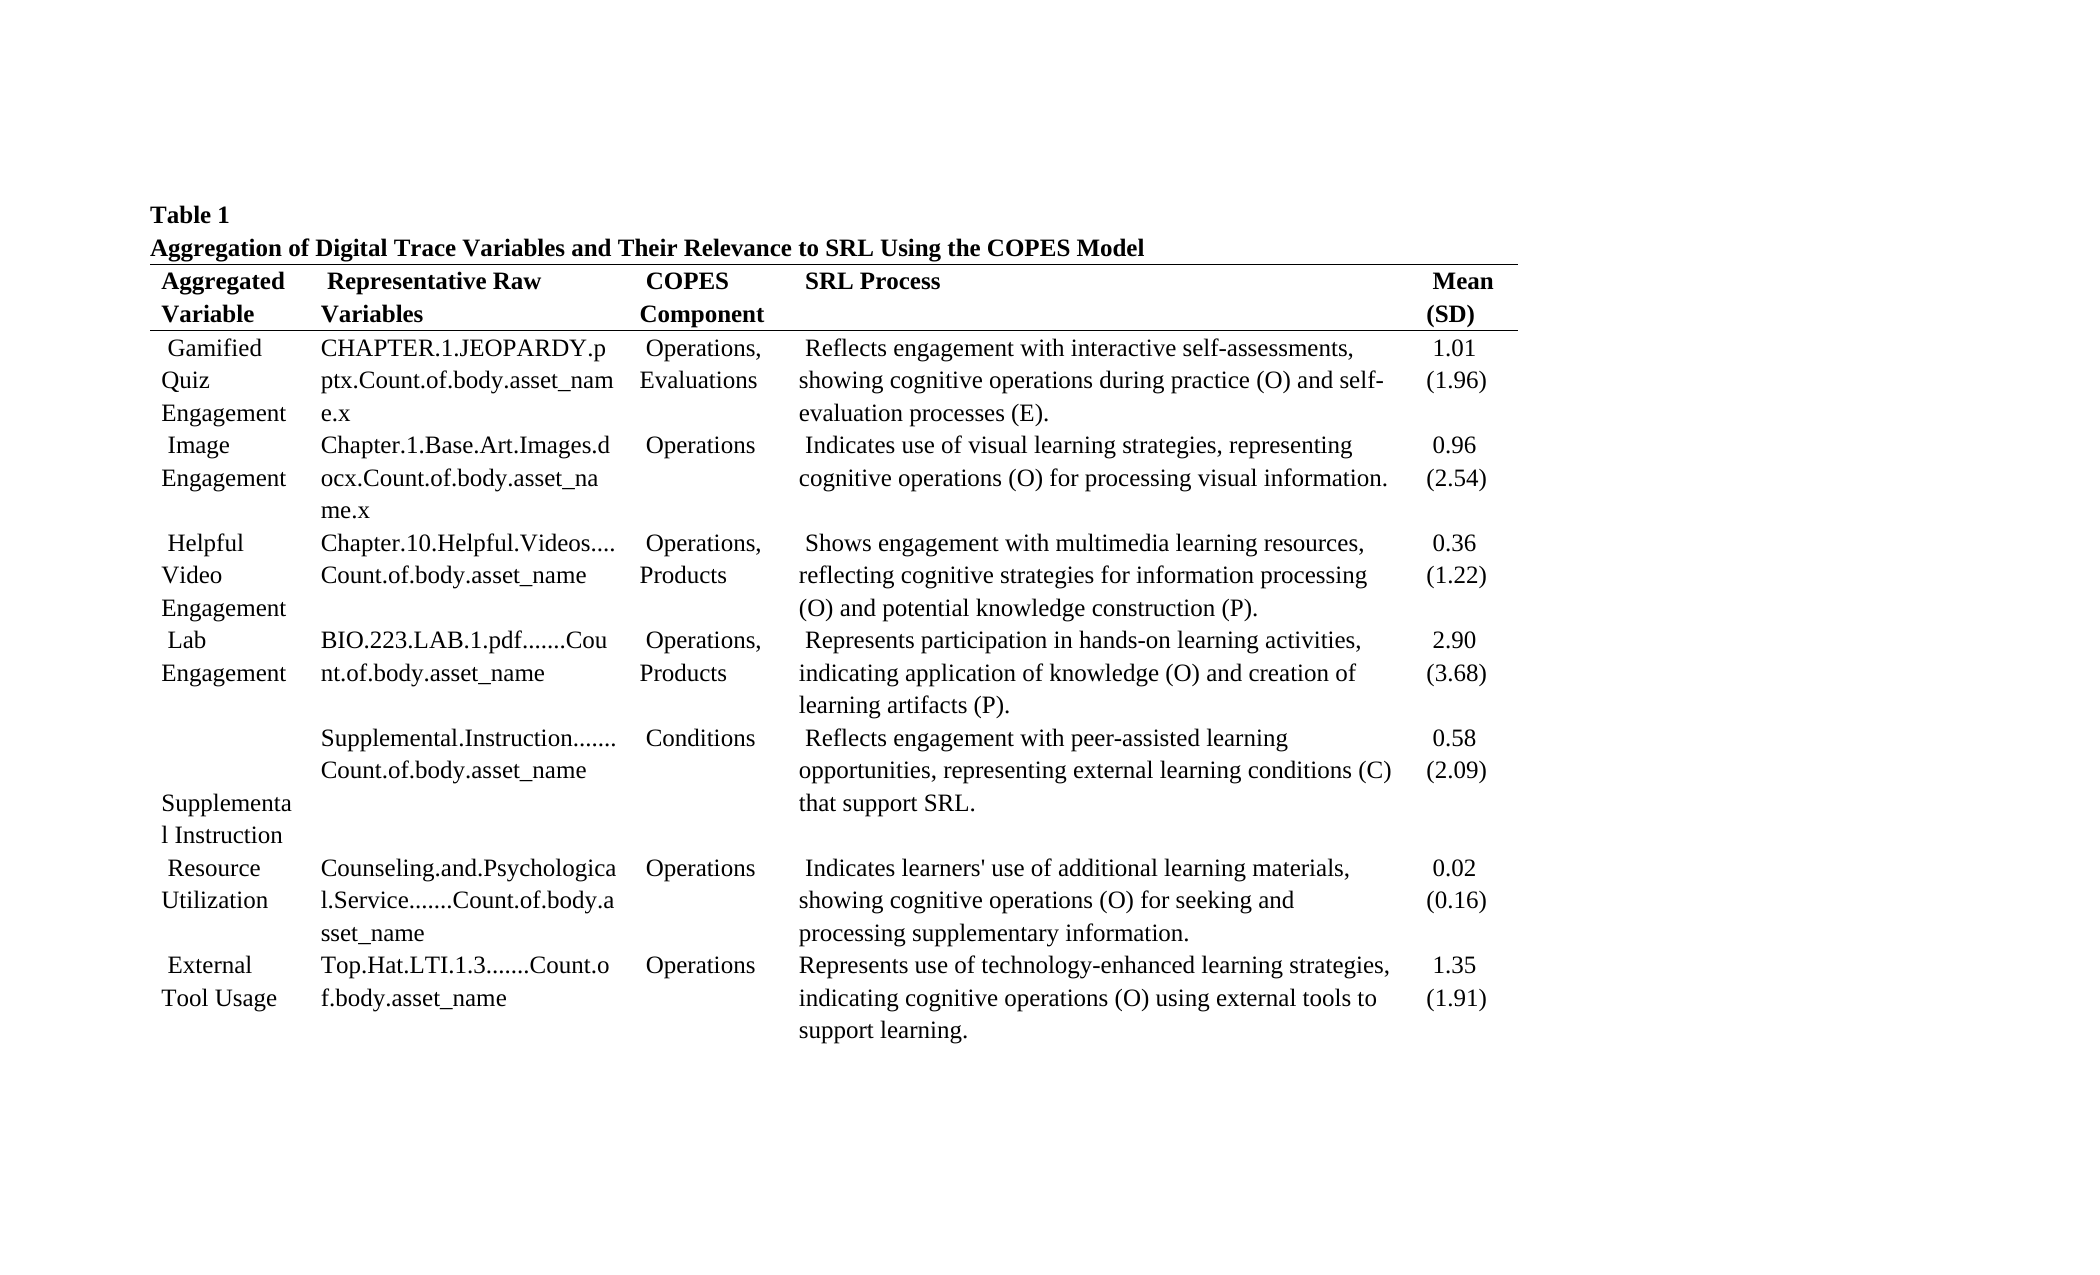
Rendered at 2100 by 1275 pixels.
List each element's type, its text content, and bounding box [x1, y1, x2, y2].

table_cell Indicates learners' use of additional learning materials, showing cognitive operations (O) for seeking and processing supplementary information. [788, 851, 1415, 948]
table_cell Lab Engagement [150, 623, 309, 721]
table_cell Operations [628, 428, 787, 526]
text Table 1 [150, 199, 1950, 231]
table_cell 0.02 (0.16) [1415, 851, 1518, 948]
table_cell 0.58 (2.09) [1415, 721, 1518, 851]
table_cell CHAPTER.1.JEOPARDY.pptx.Count.of.body.asset_name.x [309, 331, 628, 428]
table_cell External Tool Usage [150, 948, 309, 1046]
table_cell Supplemental.Instruction.......Count.of.body.asset_name [309, 721, 628, 851]
table_cell Gamified Quiz Engagement [150, 331, 309, 428]
table_cell Conditions [628, 721, 787, 851]
table_cell 2.90 (3.68) [1415, 623, 1518, 721]
table_cell Operations [628, 851, 787, 948]
table_cell 0.96 (2.54) [1415, 428, 1518, 526]
table_cell Top.Hat.LTI.1.3.......Count.of.body.asset_name [309, 948, 628, 1046]
table_cell Shows engagement with multimedia learning resources, reflecting cognitive strategies for information processing (O) and potential knowledge construction (P). [788, 526, 1415, 623]
table_cell Chapter.10.Helpful.Videos....Count.of.body.asset_name [309, 526, 628, 623]
table_cell Helpful Video Engagement [150, 526, 309, 623]
table_cell 0.36 (1.22) [1415, 526, 1518, 623]
table_cell BIO.223.LAB.1.pdf.......Count.of.body.asset_name [309, 623, 628, 721]
table_header Aggregated Variable [150, 265, 309, 330]
table_cell 1.35 (1.91) [1415, 948, 1518, 1046]
table_cell Operations [628, 948, 787, 1046]
table_cell Supplemental Instruction [150, 721, 309, 851]
table_header Representative Raw Variables [309, 265, 628, 330]
text Aggregation of Digital Trace Variables and Their Relevance to SRL Using the COPES Model [150, 231, 1950, 264]
table_cell Reflects engagement with peer-assisted learning opportunities, representing external learning conditions (C) that support SRL. [788, 721, 1415, 851]
table_cell Operations, Products [628, 623, 787, 721]
table_cell Represents participation in hands-on learning activities, indicating application of knowledge (O) and creation of learning artifacts (P). [788, 623, 1415, 721]
table_cell Indicates use of visual learning strategies, representing cognitive operations (O) for processing visual information. [788, 428, 1415, 526]
table_header SRL Process [788, 265, 1415, 330]
table_header COPES Component [628, 265, 787, 330]
table_header Mean (SD) [1415, 265, 1518, 330]
table_cell Counseling.and.Psychological.Service.......Count.of.body.asset_name [309, 851, 628, 948]
table_cell Resource Utilization [150, 851, 309, 948]
table_cell Operations, Products [628, 526, 787, 623]
table_cell Represents use of technology-enhanced learning strategies, indicating cognitive operations (O) using external tools to support learning. [788, 948, 1415, 1046]
table_cell Reflects engagement with interactive self-assessments, showing cognitive operations during practice (O) and self-evaluation processes (E). [788, 331, 1415, 428]
table_cell 1.01 (1.96) [1415, 331, 1518, 428]
table_cell Operations, Evaluations [628, 331, 787, 428]
table_cell Image Engagement [150, 428, 309, 526]
table_cell Chapter.1.Base.Art.Images.docx.Count.of.body.asset_name.x [309, 428, 628, 526]
